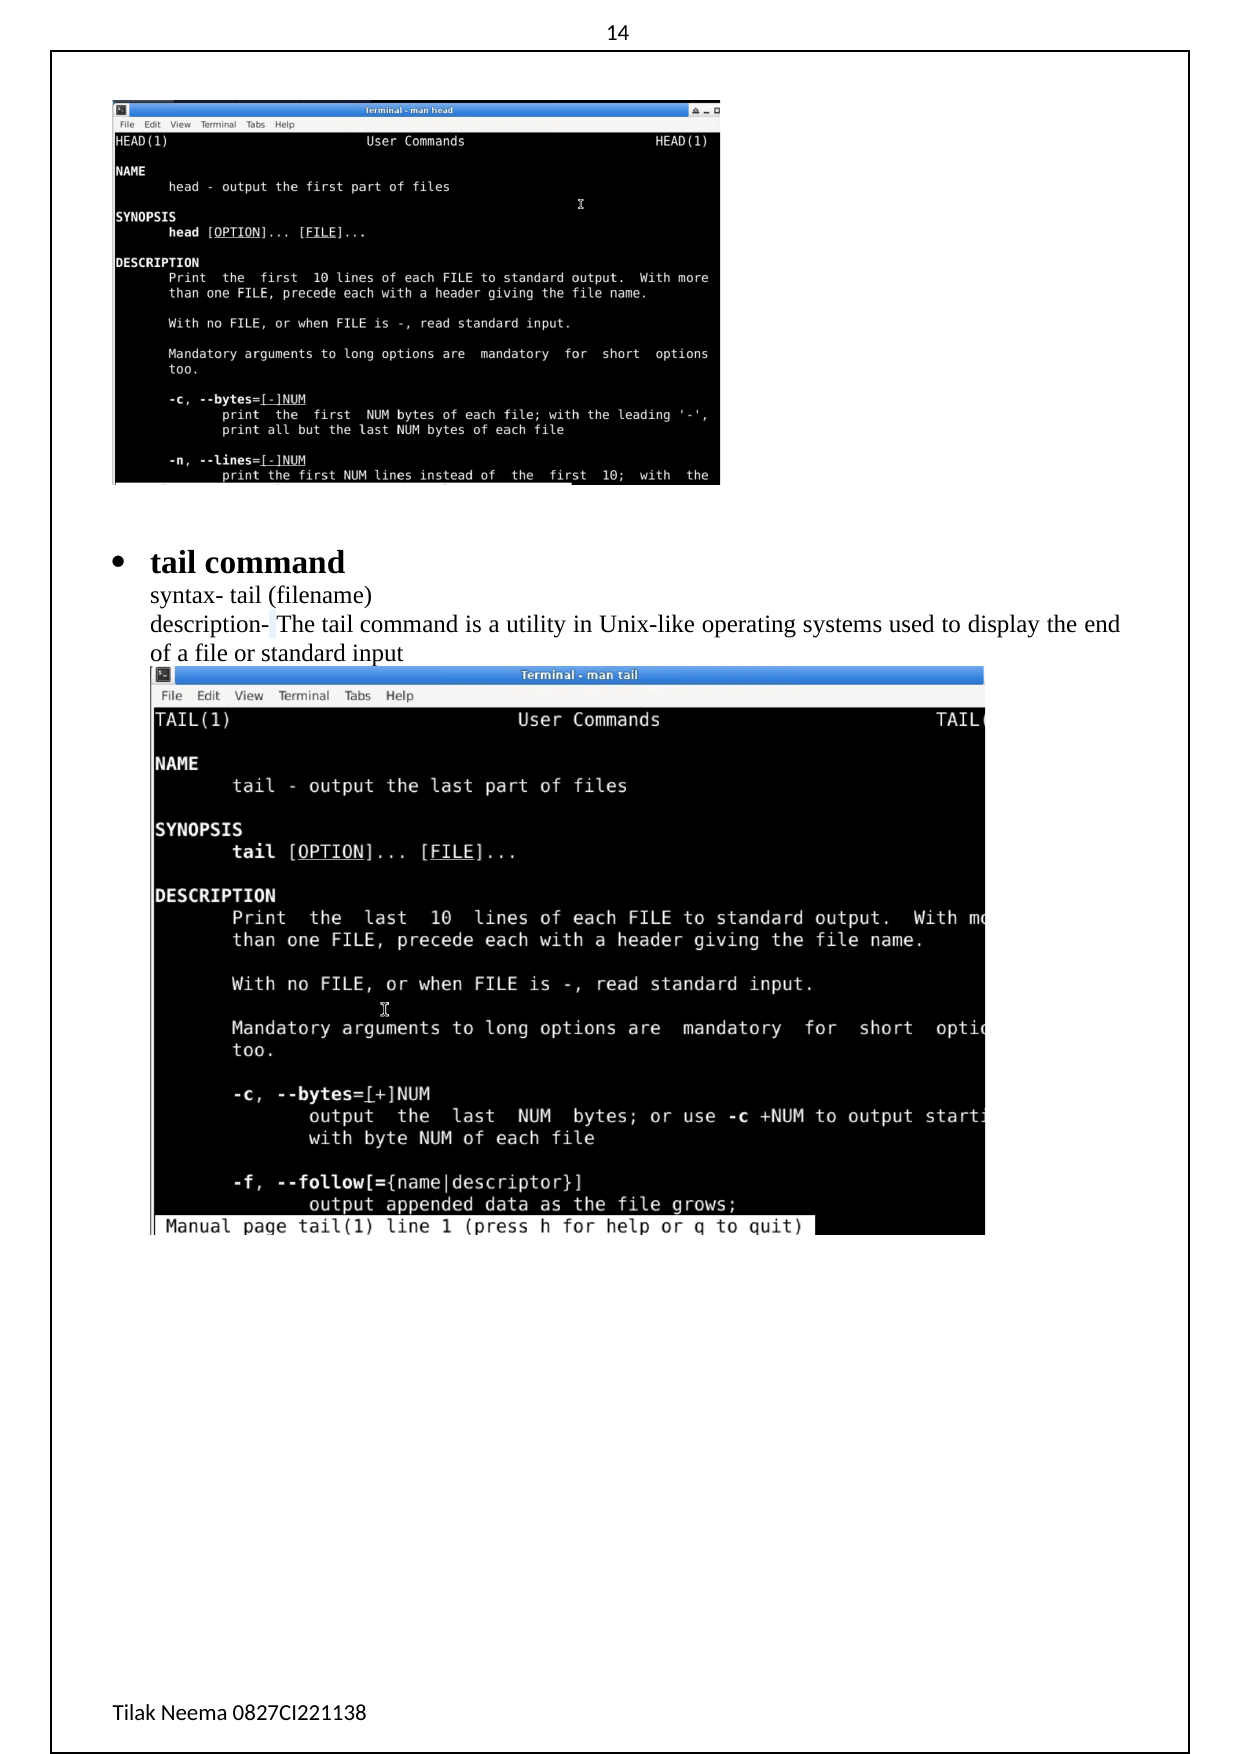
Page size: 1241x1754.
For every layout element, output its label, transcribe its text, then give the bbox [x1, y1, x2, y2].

picture [150, 666, 986, 1235]
text description- The tail command is a utility in Unix-like operating systems used to display the end of a file or standard input [150, 609, 1122, 667]
list tail command [112, 542, 1122, 581]
picture [112, 100, 721, 485]
text syntax- tail (filename) [150, 581, 1122, 609]
